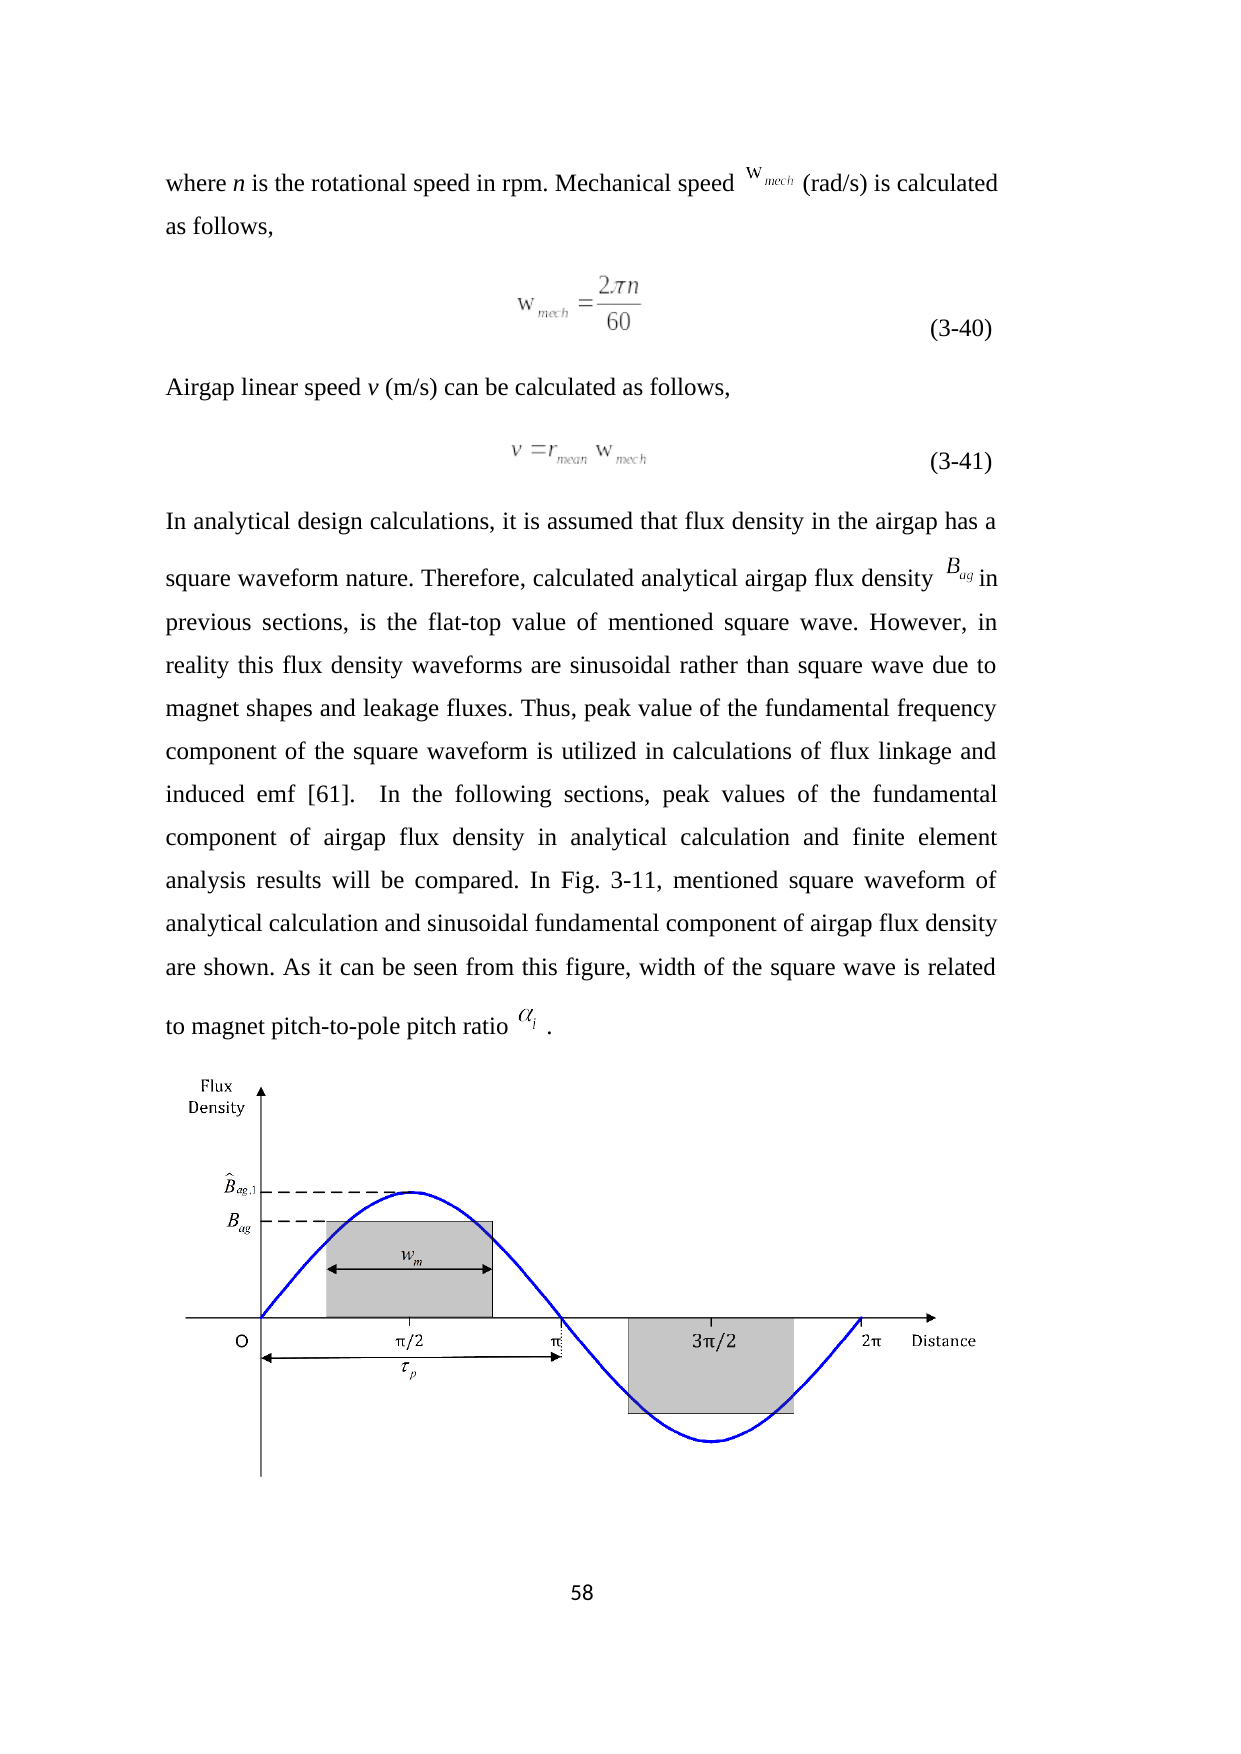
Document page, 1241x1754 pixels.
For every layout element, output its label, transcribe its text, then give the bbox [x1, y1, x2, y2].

text (3-41) [165, 432, 998, 475]
picture [178, 1070, 985, 1477]
text In analytical design calculations, it is assumed that flux density in the airgap has a square waveform nature. Therefore, calculated analytical airgap flux density in previous sections, is the flat-top value of mentioned square wave. However, in reality this flux density waveforms are sinusoidal rather than square wave due to magnet shapes and leakage fluxes. Thus, peak value of the fundamental frequency component of the square waveform is utilized in calculations of flux linkage and induced emf [61]. In the following sections, peak values of the fundamental component of airgap flux density in analytical calculation and finite element analysis results will be compared. In Fig. 3-11, mentioned square waveform of analytical calculation and sinusoidal fundamental component of airgap flux density are shown. As it can be seen from this figure, width of the square wave is related to magnet pitch-to-pole pitch ratio . [165, 506, 998, 1039]
text where n is the rotational speed in rpm. Mechanical speed (rad/s) is calculated as follows, [165, 153, 998, 239]
text Airgap linear speed v (m/s) can be calculated as follows, [165, 372, 998, 401]
text (3-40) [165, 271, 998, 341]
